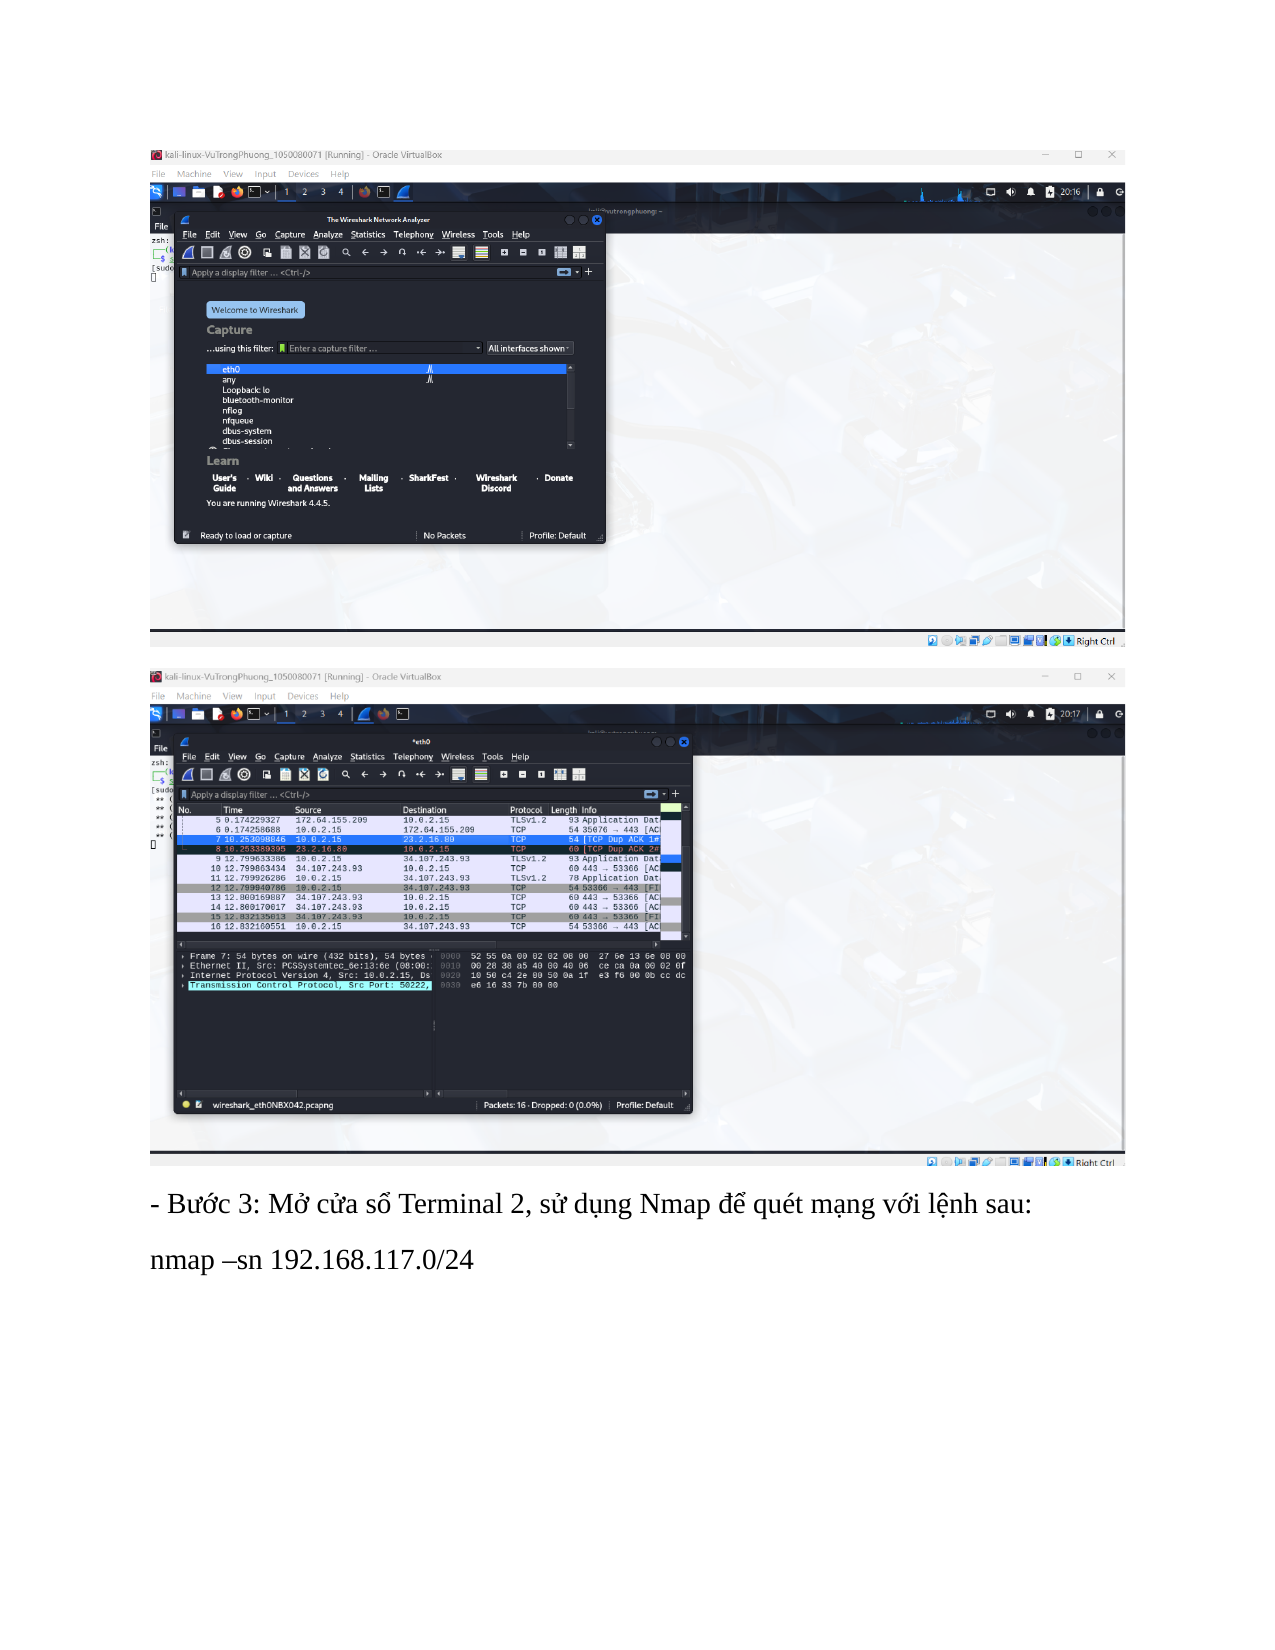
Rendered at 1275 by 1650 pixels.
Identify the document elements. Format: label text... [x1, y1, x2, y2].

picture [150, 668, 1125, 1166]
picture [150, 150, 1125, 647]
text nmap –sn 192.168.117.0/24 [150, 1242, 1125, 1275]
text - Bước 3: Mở cửa sổ Terminal 2, sử dụng Nmap để quét mạng với lệnh sau: [150, 1187, 1125, 1220]
